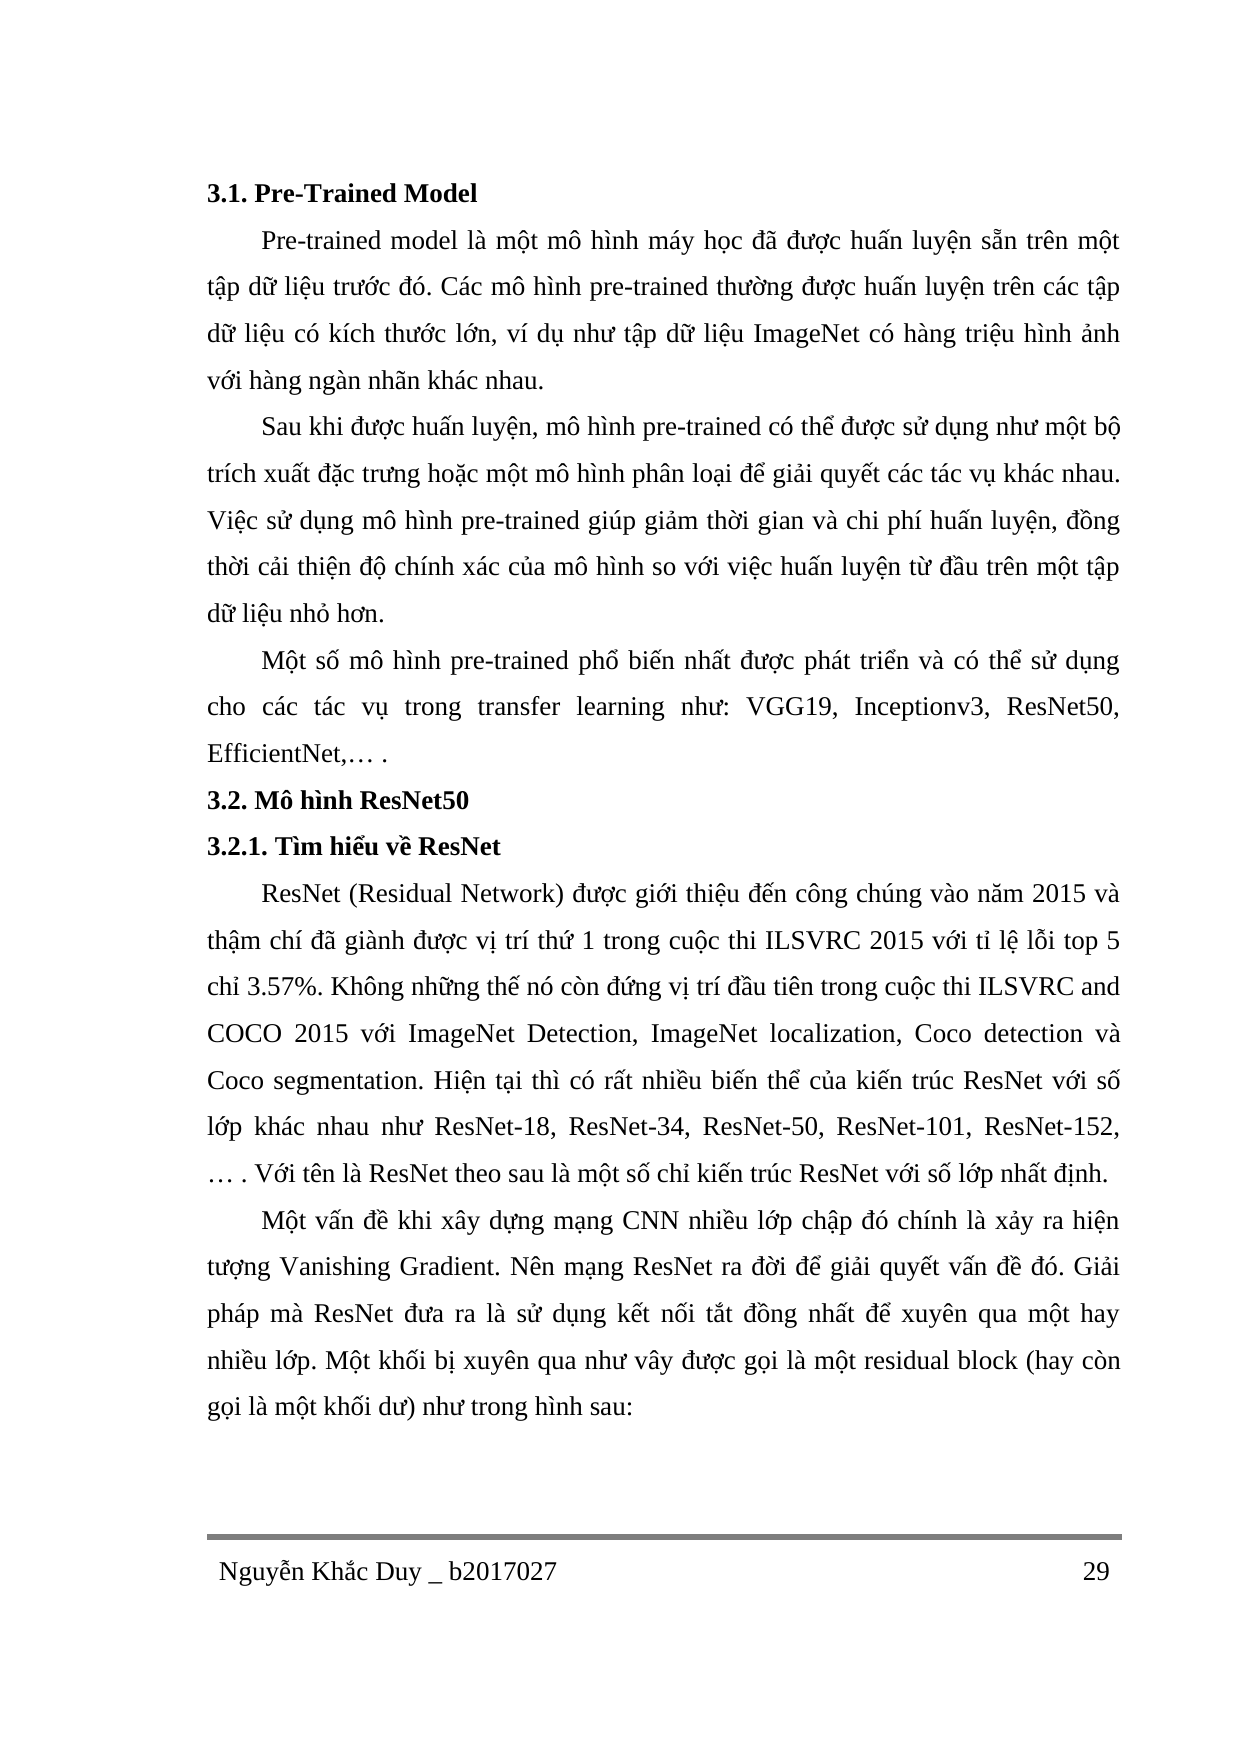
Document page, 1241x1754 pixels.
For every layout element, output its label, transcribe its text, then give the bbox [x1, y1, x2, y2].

text Một vấn đề khi xây dựng mạng CNN nhiều lớp chập đó chính là xảy ra hiện tượng Vanishing Gradient. Nên mạng ResNet ra đời để giải quyết vấn đề đó. Giải pháp mà ResNet đưa ra là sử dụng kết nối tắt đồng nhất để xuyên qua một hay nhiều lớp. Một khối bị xuyên qua như vây được gọi là một residual block (hay còn gọi là một khối dư) như trong hình sau: [207, 1204, 1122, 1422]
subtitle Mô hình ResNet50 [207, 784, 1122, 815]
text Một số mô hình pre-trained phổ biến nhất được phát triển và có thể sử dụng cho các tác vụ trong transfer learning như: VGG19, Inceptionv3, ResNet50, EfficientNet,… . [207, 644, 1122, 768]
text ResNet (Residual Network) được giới thiệu đến công chúng vào năm 2015 và thậm chí đã giành được vị trí thứ 1 trong cuộc thi ILSVRC 2015 với tỉ lệ lỗi top 5 chỉ 3.57%. Không những thế nó còn đứng vị trí đầu tiên trong cuộc thi ILSVRC and COCO 2015 với ImageNet Detection, ImageNet localization, Coco detection và Coco segmentation. Hiện tại thì có rất nhiều biến thể của kiến trúc ResNet với số lớp khác nhau như ResNet-18, ResNet-34, ResNet-50, ResNet-101, ResNet-152,… . Với tên là ResNet theo sau là một số chỉ kiến trúc ResNet với số lớp nhất định. [207, 877, 1122, 1188]
subtitle Pre-Trained Model [207, 177, 1122, 208]
text Pre-trained model là một mô hình máy học đã được huấn luyện sẵn trên một tập dữ liệu trước đó. Các mô hình pre-trained thường được huấn luyện trên các tập dữ liệu có kích thước lớn, ví dụ như tập dữ liệu ImageNet có hàng triệu hình ảnh với hàng ngàn nhãn khác nhau. [207, 224, 1122, 395]
text Sau khi được huấn luyện, mô hình pre-trained có thể được sử dụng như một bộ trích xuất đặc trưng hoặc một mô hình phân loại để giải quyết các tác vụ khác nhau. Việc sử dụng mô hình pre-trained giúp giảm thời gian và chi phí huấn luyện, đồng thời cải thiện độ chính xác của mô hình so với việc huấn luyện từ đầu trên một tập dữ liệu nhỏ hơn. [207, 411, 1122, 628]
subtitle Tìm hiểu về ResNet [207, 831, 1122, 862]
